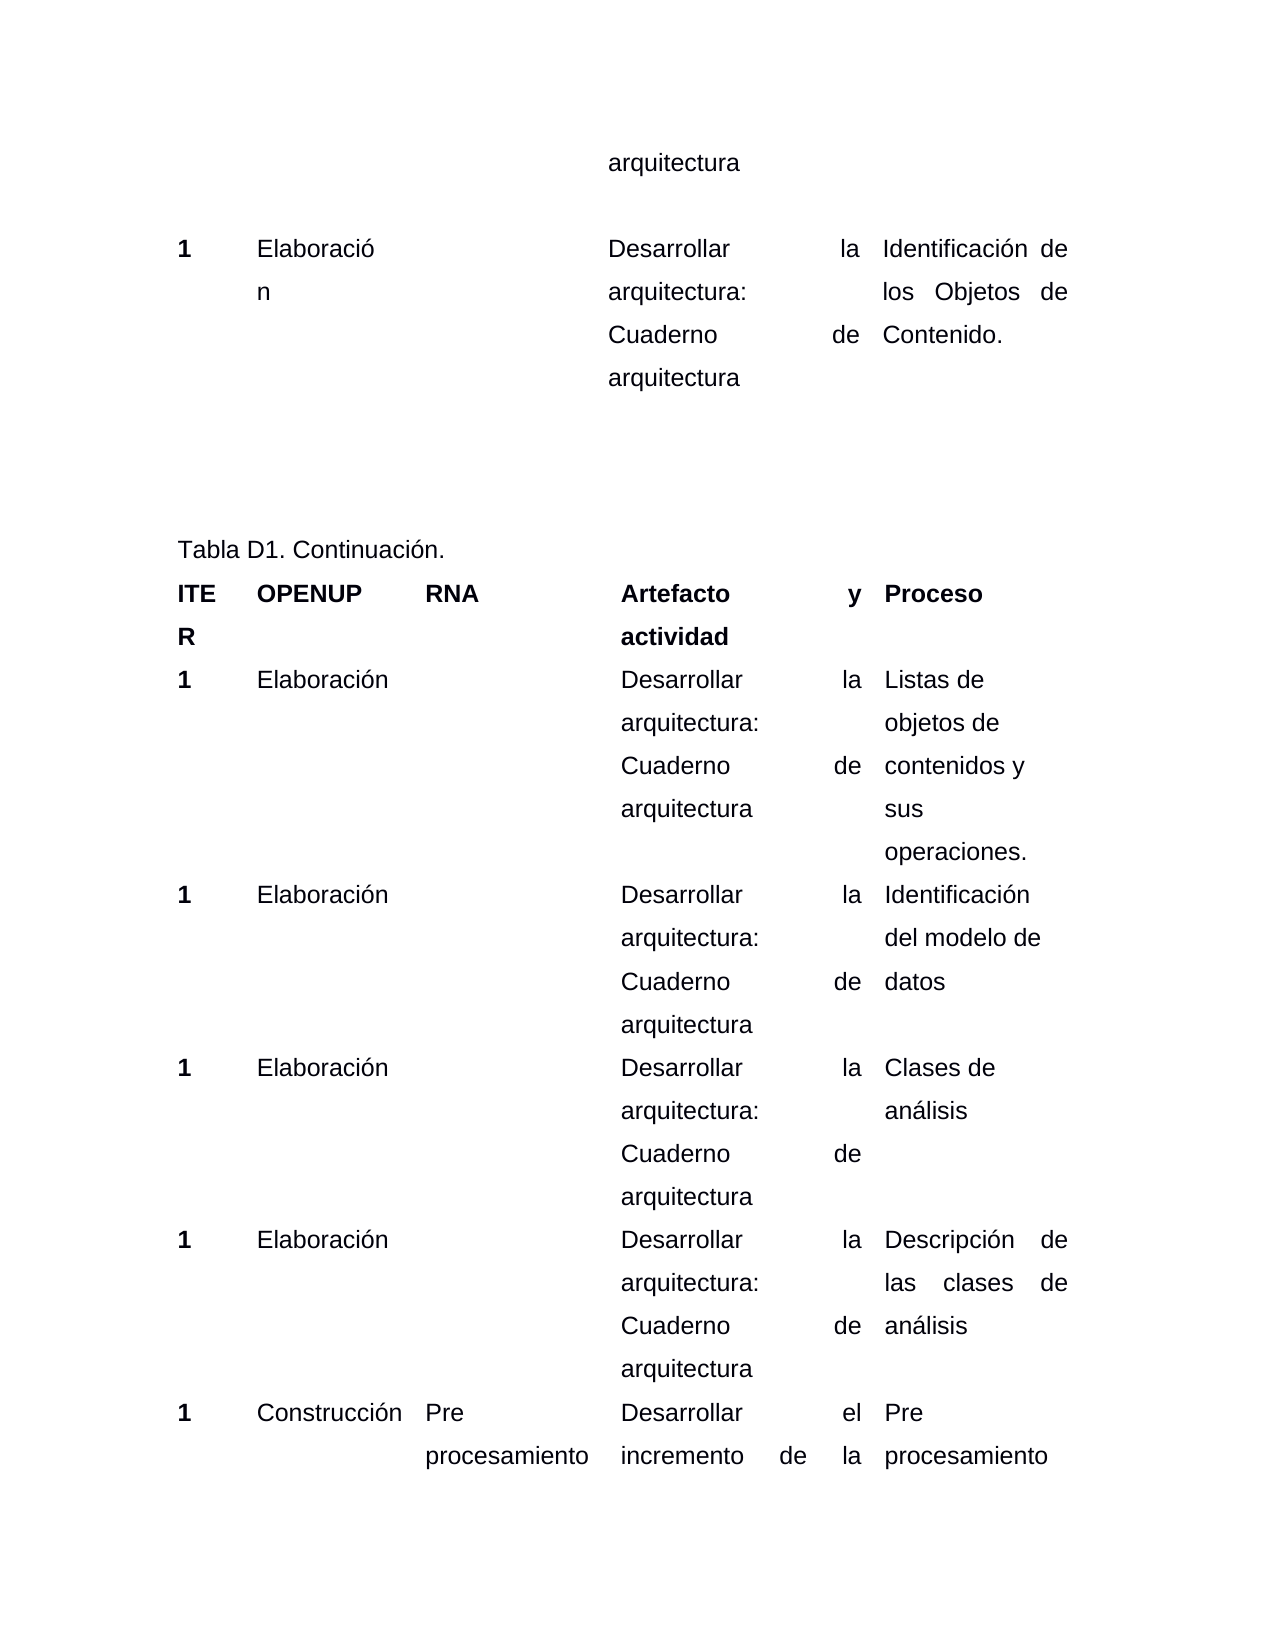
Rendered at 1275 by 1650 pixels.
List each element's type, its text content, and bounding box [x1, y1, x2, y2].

text Tabla D1. Continuación. [177, 536, 1098, 564]
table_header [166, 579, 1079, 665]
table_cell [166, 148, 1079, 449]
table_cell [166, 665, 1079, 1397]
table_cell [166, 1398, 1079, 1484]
